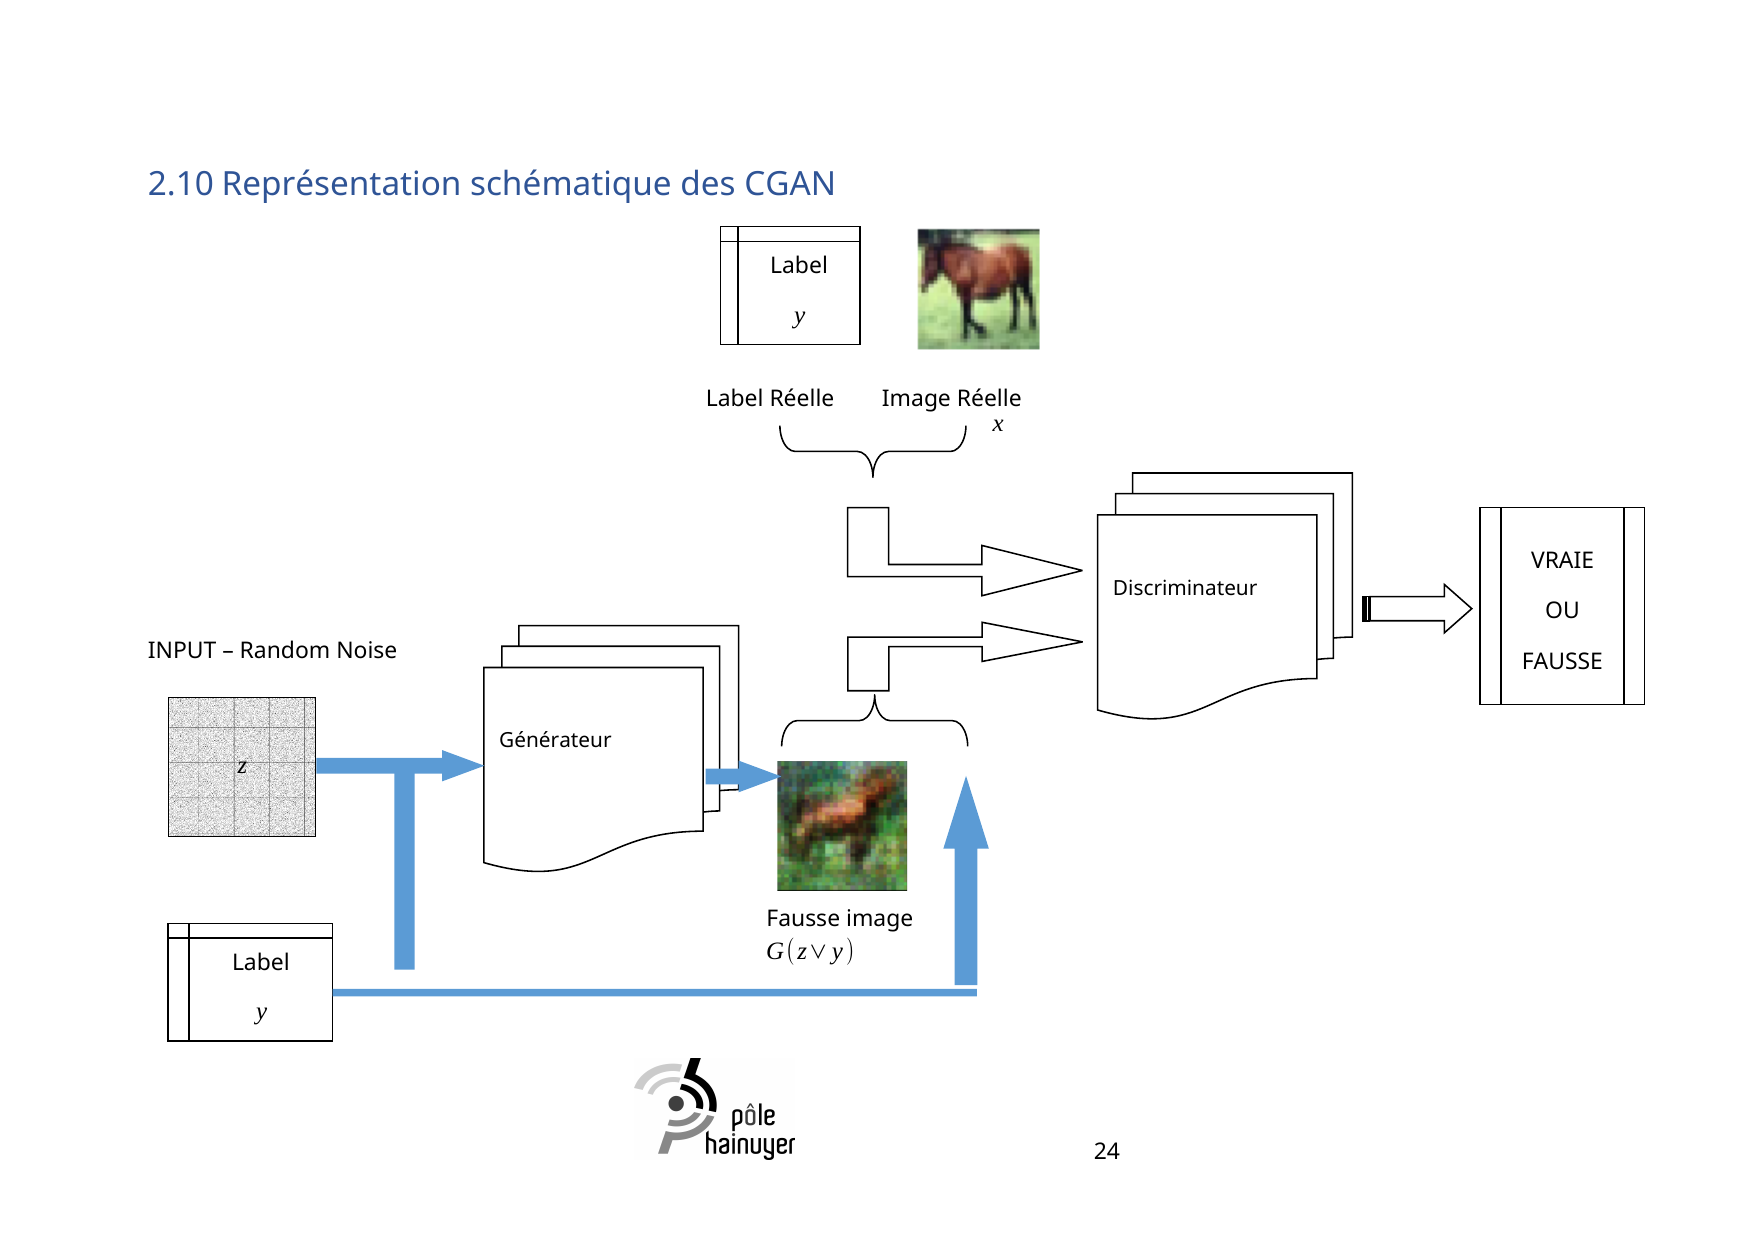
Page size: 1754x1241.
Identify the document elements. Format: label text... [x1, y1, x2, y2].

text INPUT – Random Noise [148, 634, 518, 665]
picture [634, 1058, 795, 1160]
text INPUT – Random Noise [890, 634, 1096, 665]
subtitle Représentation schématique des CGAN [148, 160, 1606, 206]
picture [775, 761, 906, 889]
text INPUT – Random Noise [1318, 634, 1479, 665]
text Label Réelle Image Réelle [590, 382, 1606, 413]
text INPUT – Random Noise [740, 634, 981, 665]
list La Batch size ; [169, 698, 315, 836]
picture [913, 227, 1047, 355]
